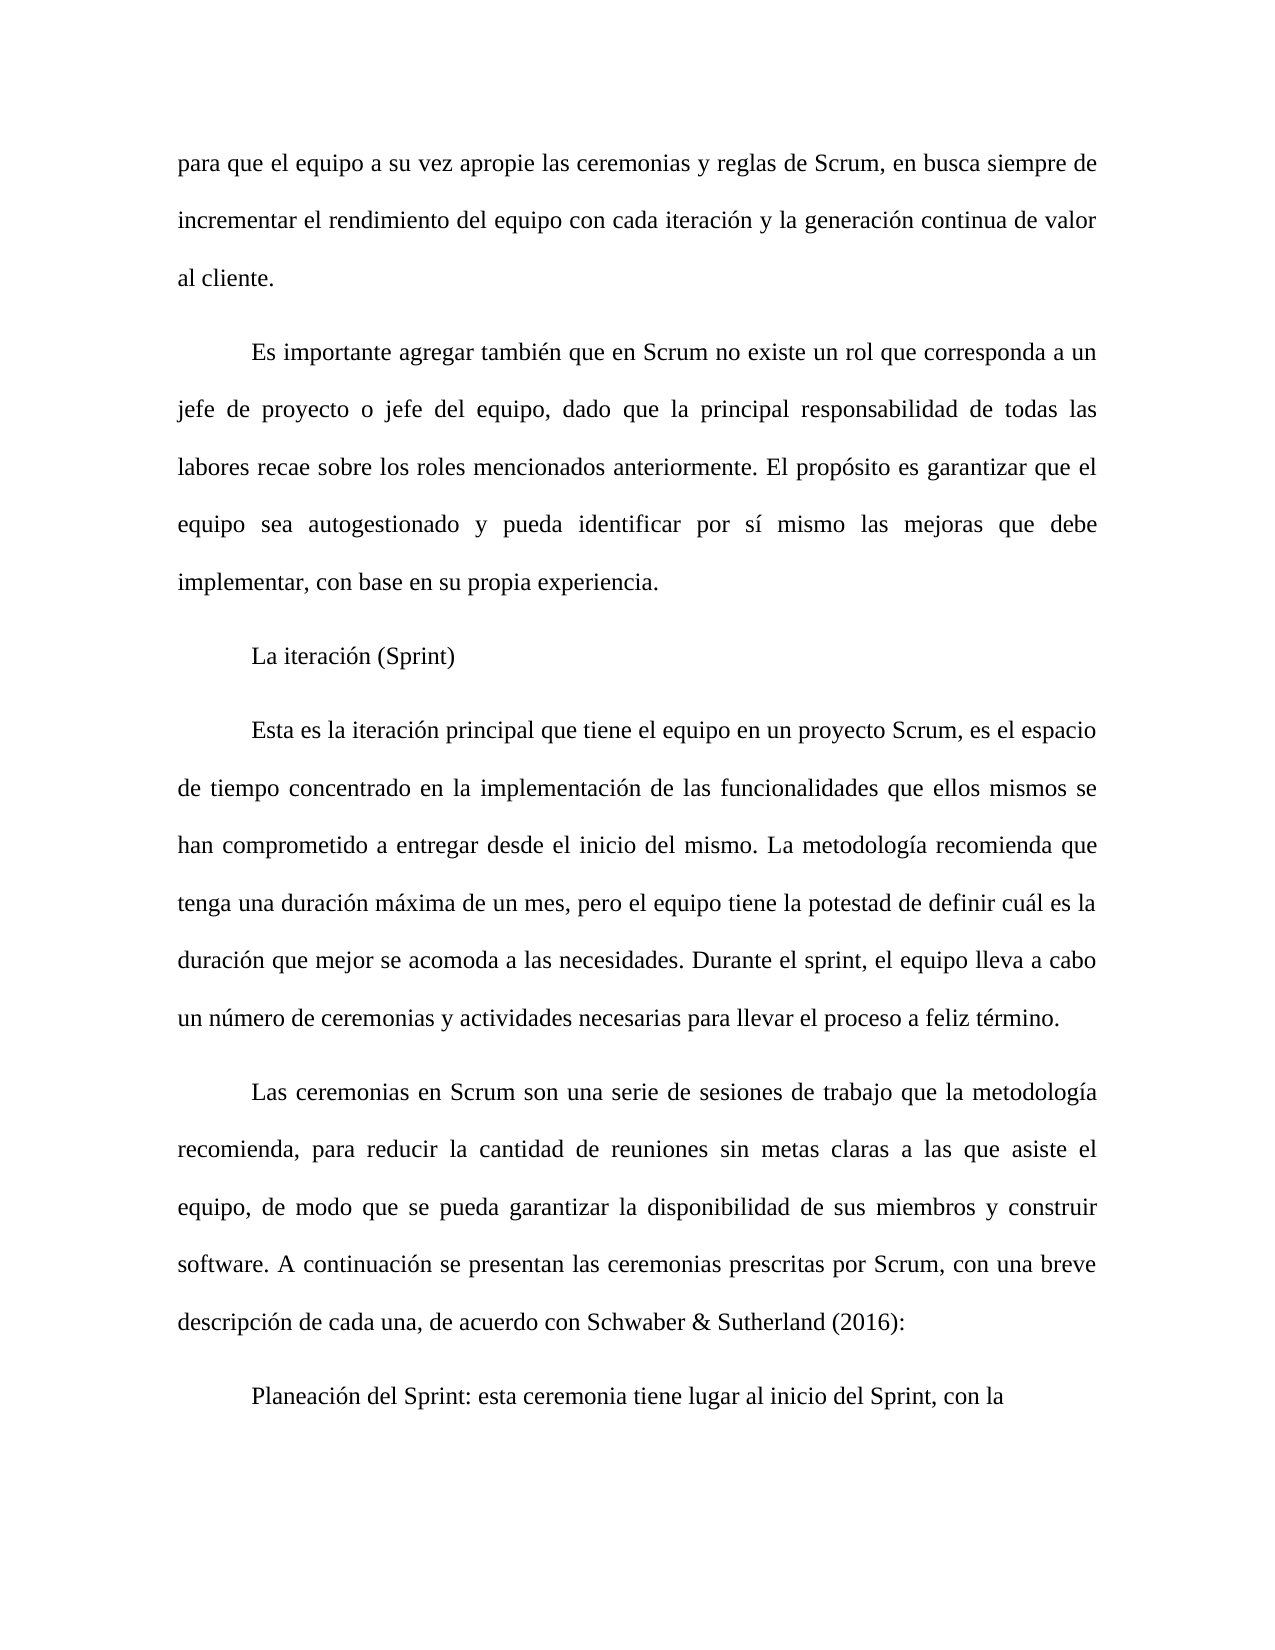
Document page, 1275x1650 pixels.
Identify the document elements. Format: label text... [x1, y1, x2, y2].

text Esta es la iteración principal que tiene el equipo en un proyecto Scrum, es el espacio de tiempo concentrado en la implementación de las funcionalidades que ellos mismos se han comprometido a entregar desde el inicio del mismo. La metodología recomienda que tenga una duración máxima de un mes, pero el equipo tiene la potestad de definir cuál es la duración que mejor se acomoda a las necesidades. Durante el sprint, el equipo lleva a cabo un número de ceremonias y actividades necesarias para llevar el proceso a feliz término. [177, 715, 1098, 1031]
text Las ceremonias en Scrum son una serie de sesiones de trabajo que la metodología recomienda, para reducir la cantidad de reuniones sin metas claras a las que asiste el equipo, de modo que se pueda garantizar la disponibilidad de sus miembros y construir software. A continuación se presentan las ceremonias prescritas por Scrum, con una breve descripción de cada una, de acuerdo con Schwaber & Sutherland (2016): [177, 1077, 1098, 1336]
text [177, 148, 1098, 291]
text La iteración (Sprint) [177, 641, 1098, 670]
text Es importante agregar también que en Scrum no existe un rol que corresponda a un jefe de proyecto o jefe del equipo, dado que la principal responsabilidad de todas las labores recae sobre los roles mencionados anteriormente. El propósito es garantizar que el equipo sea autogestionado y pueda identificar por sí mismo las mejoras que debe implementar, con base en su propia experiencia. [177, 337, 1098, 596]
text Planeación del Sprint: esta ceremonia tiene lugar al inicio del Sprint, con la [177, 1381, 1098, 1410]
